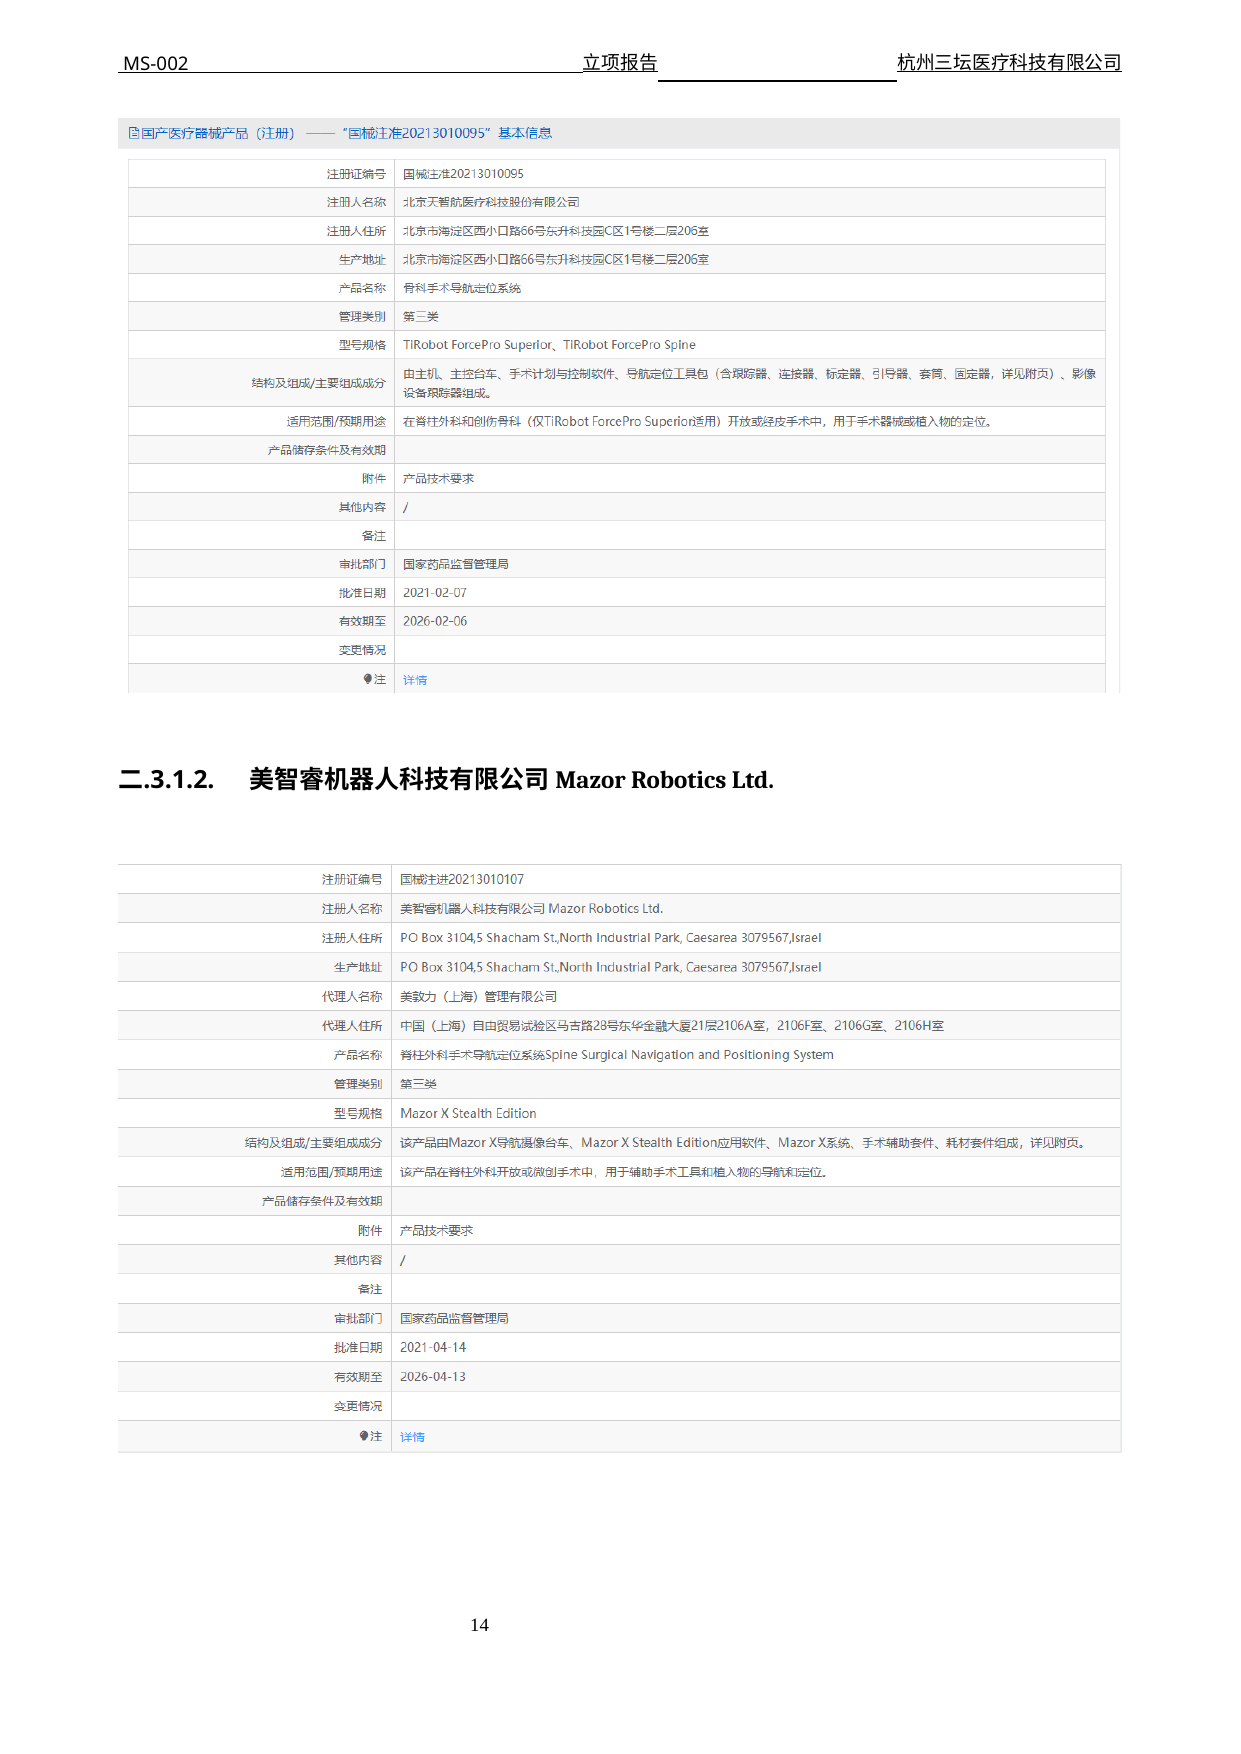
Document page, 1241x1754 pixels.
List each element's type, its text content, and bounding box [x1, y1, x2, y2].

picture [118, 118, 1121, 693]
subtitle 美智睿机器人科技有限公司 Mazor Robotics Ltd. [118, 746, 1122, 811]
picture [118, 861, 1122, 1453]
